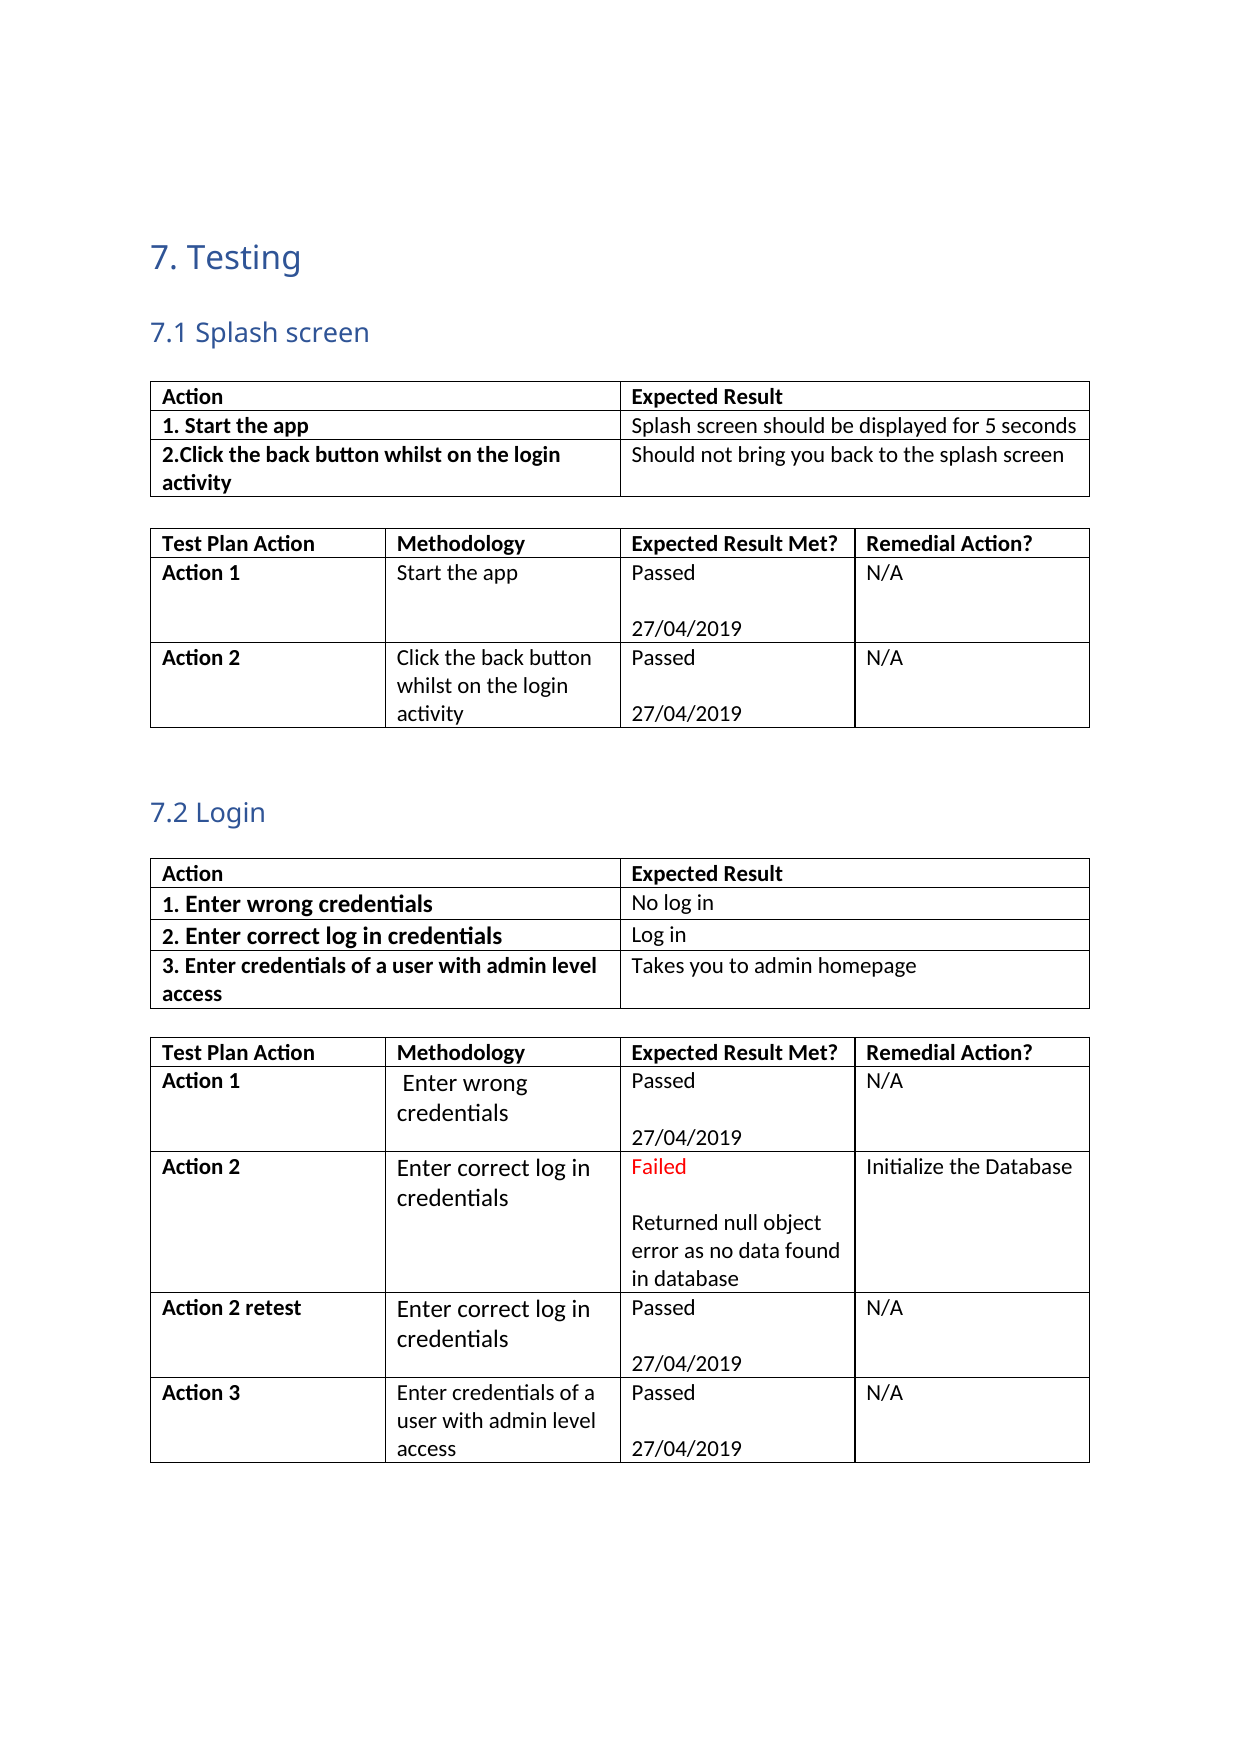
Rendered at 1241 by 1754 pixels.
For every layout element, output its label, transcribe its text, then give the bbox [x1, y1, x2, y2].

table_cell Enter correct log in credentials [386, 1152, 620, 1292]
table_header Expected Result [621, 859, 1089, 887]
table_cell Passed 27/04/2019 [621, 1293, 854, 1377]
table_cell Takes you to admin homepage [621, 951, 1089, 1007]
table_header Remedial Action? [856, 1038, 1089, 1066]
table_header Expected Result [621, 382, 1089, 410]
table_cell Splash screen should be displayed for 5 seconds [621, 411, 1089, 439]
table_cell Enter correct log in credentials [386, 1293, 620, 1377]
table_cell Passed 27/04/2019 [621, 1067, 854, 1151]
table_cell Enter credentials of a user with admin level access [386, 1378, 620, 1462]
table_header Action [151, 859, 620, 887]
table_cell 2. Enter correct log in credentials [151, 920, 620, 950]
table_cell 3. Enter credentials of a user with admin level access [151, 951, 620, 1007]
table_header Expected Result Met? [621, 529, 854, 557]
table_header Test Plan Action [151, 1038, 385, 1066]
table_cell Passed 27/04/2019 [621, 643, 854, 727]
subtitle 7.1 Splash screen [150, 314, 1090, 351]
table_header Methodology [386, 1038, 620, 1066]
table_cell N/A [856, 558, 1089, 642]
table_cell Log in [621, 920, 1089, 950]
table_header Test Plan Action [151, 529, 385, 557]
table_cell Initialize the Database [856, 1152, 1089, 1292]
table_cell Click the back button whilst on the login activity [386, 643, 620, 727]
table_cell N/A [856, 1067, 1089, 1151]
table_cell Enter wrong credentials [386, 1067, 620, 1151]
table_cell Action 3 [151, 1378, 385, 1462]
table_cell 2.Click the back button whilst on the login activity [151, 440, 620, 496]
table_cell N/A [856, 1293, 1089, 1377]
table_header Remedial Action? [856, 529, 1089, 557]
table_cell Should not bring you back to the splash screen [621, 440, 1089, 496]
table_cell Failed Returned null object error as no data found in database [621, 1152, 854, 1292]
table_cell Start the app [386, 558, 620, 642]
table_header Expected Result Met? [621, 1038, 854, 1066]
table_cell 1. Enter wrong credentials [151, 888, 620, 919]
subtitle 7. Testing [150, 233, 1090, 279]
table_cell Passed 27/04/2019 [621, 558, 854, 642]
table_header Methodology [386, 529, 620, 557]
table_cell Action 1 [151, 1067, 385, 1151]
table_cell Action 2 retest [151, 1293, 385, 1377]
table_cell 1. Start the app [151, 411, 620, 439]
table_cell N/A [856, 1378, 1089, 1462]
table_header Action [151, 382, 620, 410]
table_cell Action 2 [151, 643, 385, 727]
table_cell N/A [856, 643, 1089, 727]
table_cell Action 2 [151, 1152, 385, 1292]
table_cell Passed 27/04/2019 [621, 1378, 854, 1462]
table_cell Action 1 [151, 558, 385, 642]
table_cell No log in [621, 888, 1089, 919]
subtitle 7.2 Login [150, 793, 1090, 830]
